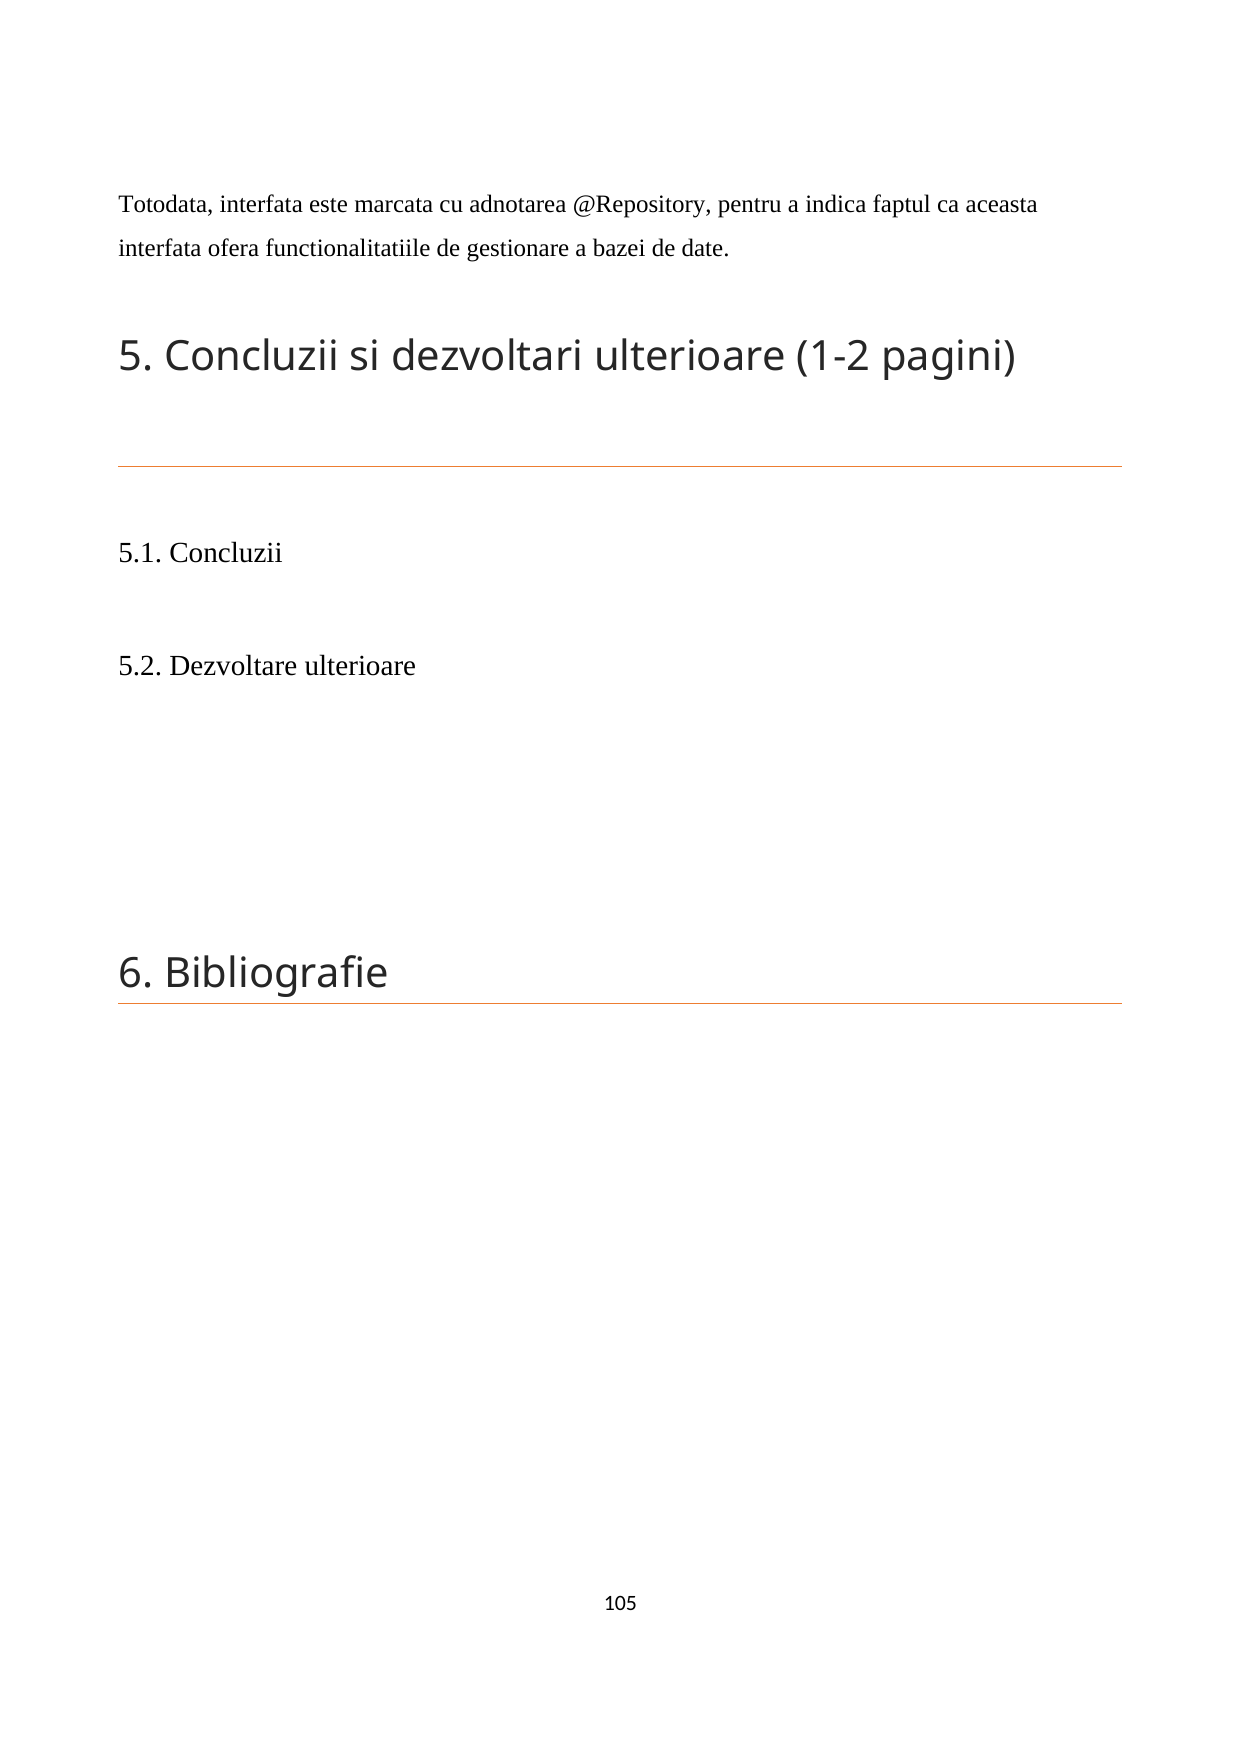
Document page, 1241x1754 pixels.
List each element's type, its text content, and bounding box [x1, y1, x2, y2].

subtitle 5. Concluzii si dezvoltari ulterioare (1-2 pagini) [118, 326, 1122, 383]
text 5.1. Concluzii [118, 535, 1122, 569]
text 5.2. Dezvoltare ulterioare [118, 648, 1122, 681]
subtitle 6. Bibliografie [118, 943, 1122, 1003]
text Totodata, interfata este marcata cu adnotarea @Repository, pentru a indica faptul ca aceasta interfata ofera functionalitatiile de gestionare a bazei de date. [118, 189, 1122, 261]
